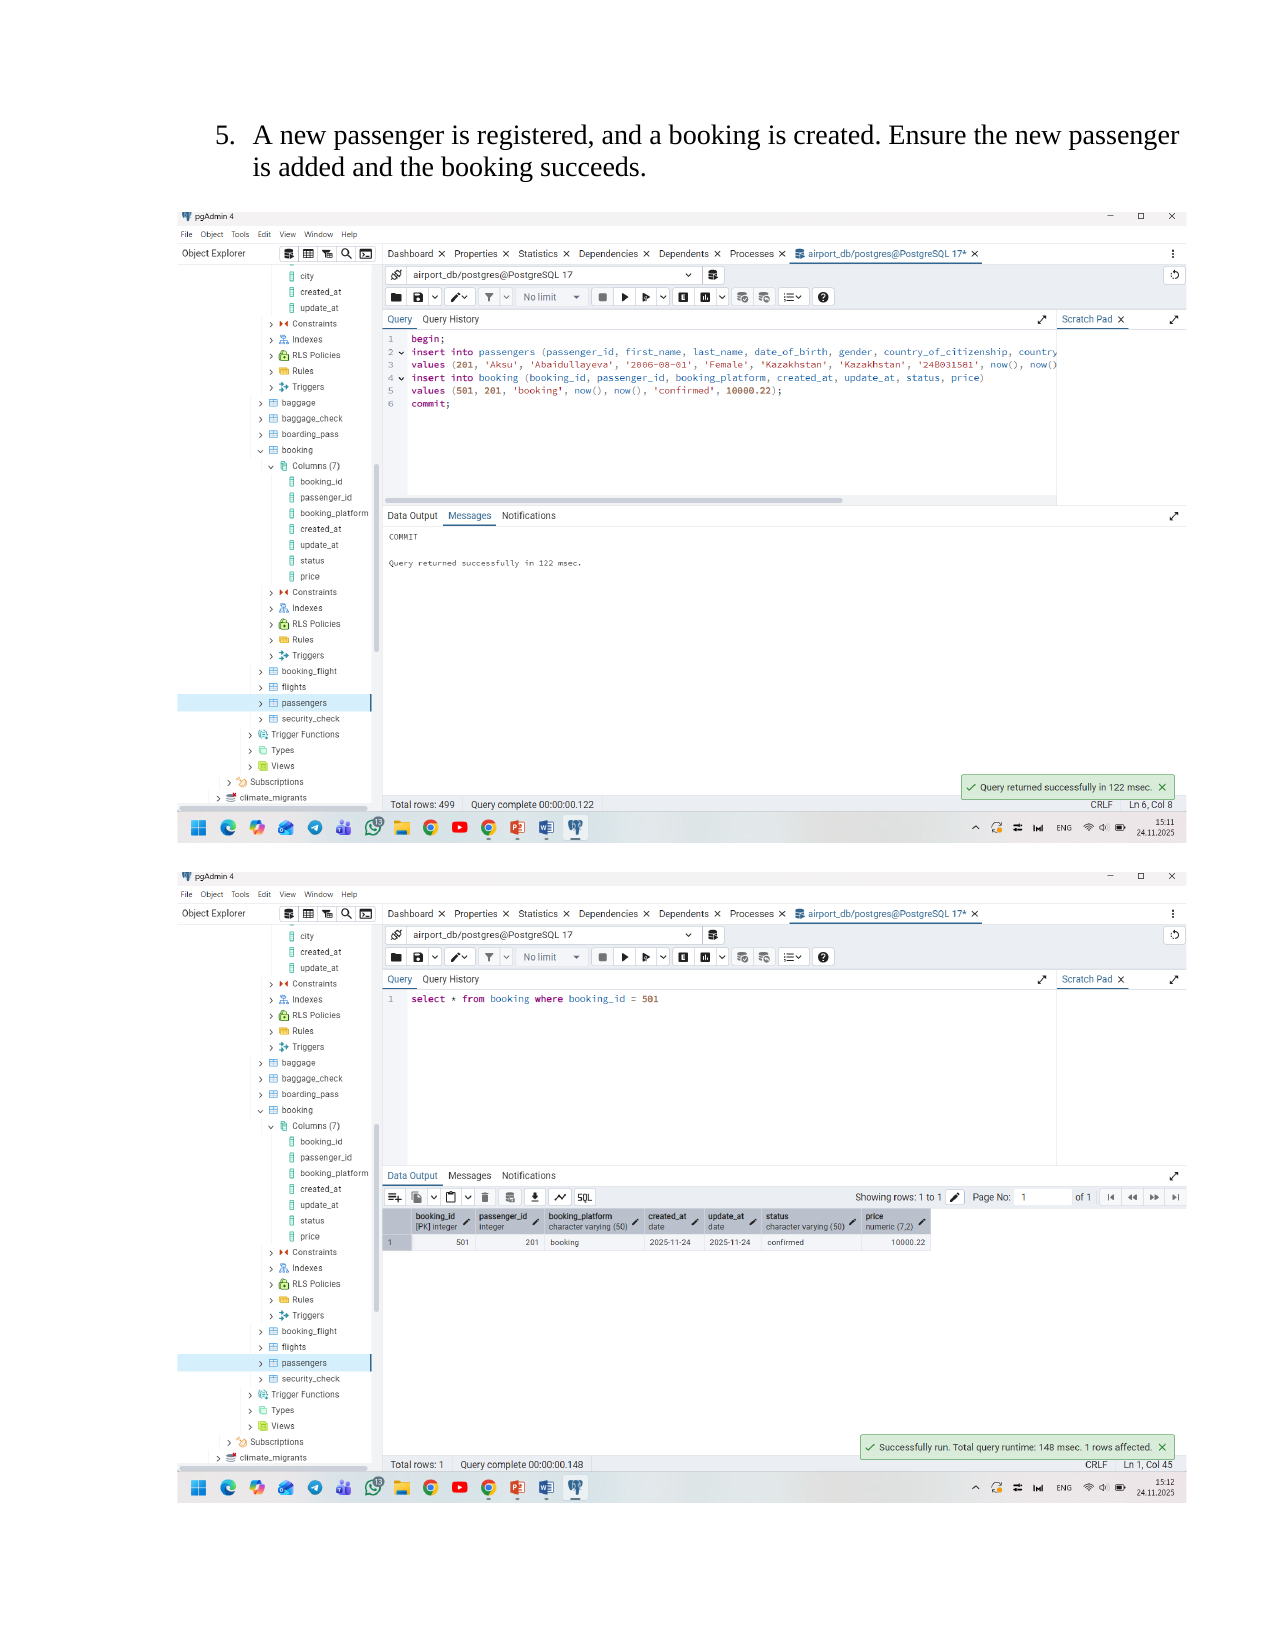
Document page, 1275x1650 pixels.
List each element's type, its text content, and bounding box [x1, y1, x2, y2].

picture [177, 212, 1187, 843]
picture [177, 872, 1187, 1503]
list A new passenger is registered, and a booking is created. Ensure the new passenger is added and the booking succeeds. [215, 118, 1186, 183]
